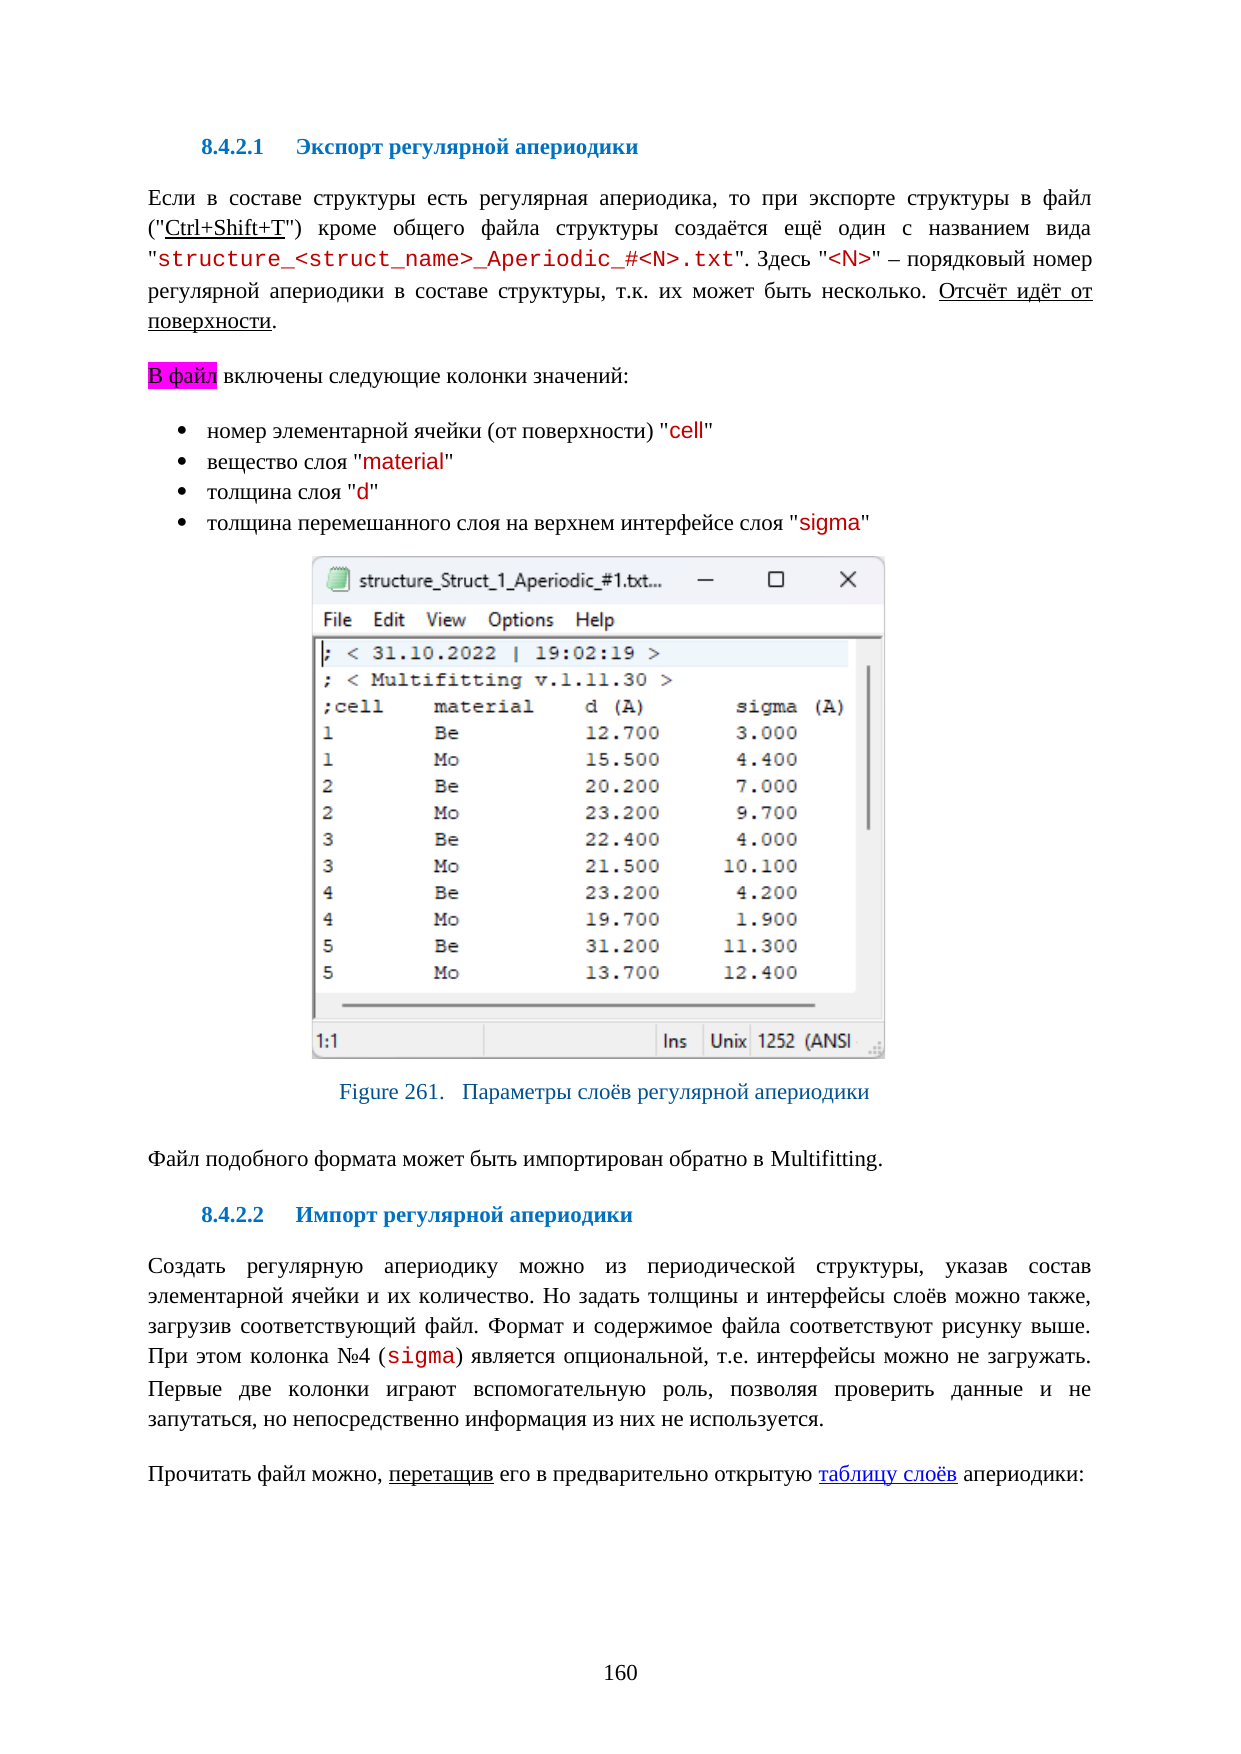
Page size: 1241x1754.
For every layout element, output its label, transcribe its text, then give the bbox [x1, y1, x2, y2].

subtitle Экспорт регулярной апериодики [201, 133, 1093, 159]
picture [311, 556, 886, 1059]
subtitle Импорт регулярной апериодики [201, 1201, 1093, 1227]
list толщина перемешанного слоя на верхнем интерфейсе слоя "sigma" [178, 509, 1093, 535]
list вещество слоя "material" [178, 448, 1093, 474]
text Прочитать файл можно, перетащив его в предварительно открытую таблицу слоёв апериодики: [148, 1460, 1093, 1486]
list номер элементарной ячейки (от поверхности) "cell" [178, 417, 1093, 444]
text В файл включены следующие колонки значений: [217, 362, 1093, 389]
text Создать регулярную апериодику можно из периодической структуры, указав состав элементарной ячейки и их количество. Но задать толщины и интерфейсы слоёв можно также, загрузив соответствующий файл. Формат и содержимое файла соответствуют рисунку выше. При этом колонка №4 (sigma) является опциональной, т.е. интерфейсы можно не загружать. Первые две колонки играют вспомогательную роль, позволяя проверить данные и не запутаться, но непосредственно информация из них не используется. [148, 1252, 1093, 1431]
text Если в составе структуры есть регулярная апериодика, то при экспорте структуры в файл ("Ctrl+Shift+T") кроме общего файла структуры создаётся ещё один с названием вида "structure_<struct_name>_Aperiodic_#<N>.txt". Здесь "<N>" – порядковый номер регулярной апериодики в составе структуры, т.к. их может быть несколько. Отсчёт идёт от поверхности. [148, 184, 1093, 333]
text Файл подобного формата может быть импортирован обратно в Multifitting. [148, 1145, 1093, 1172]
list толщина слоя "d" [178, 478, 1093, 505]
